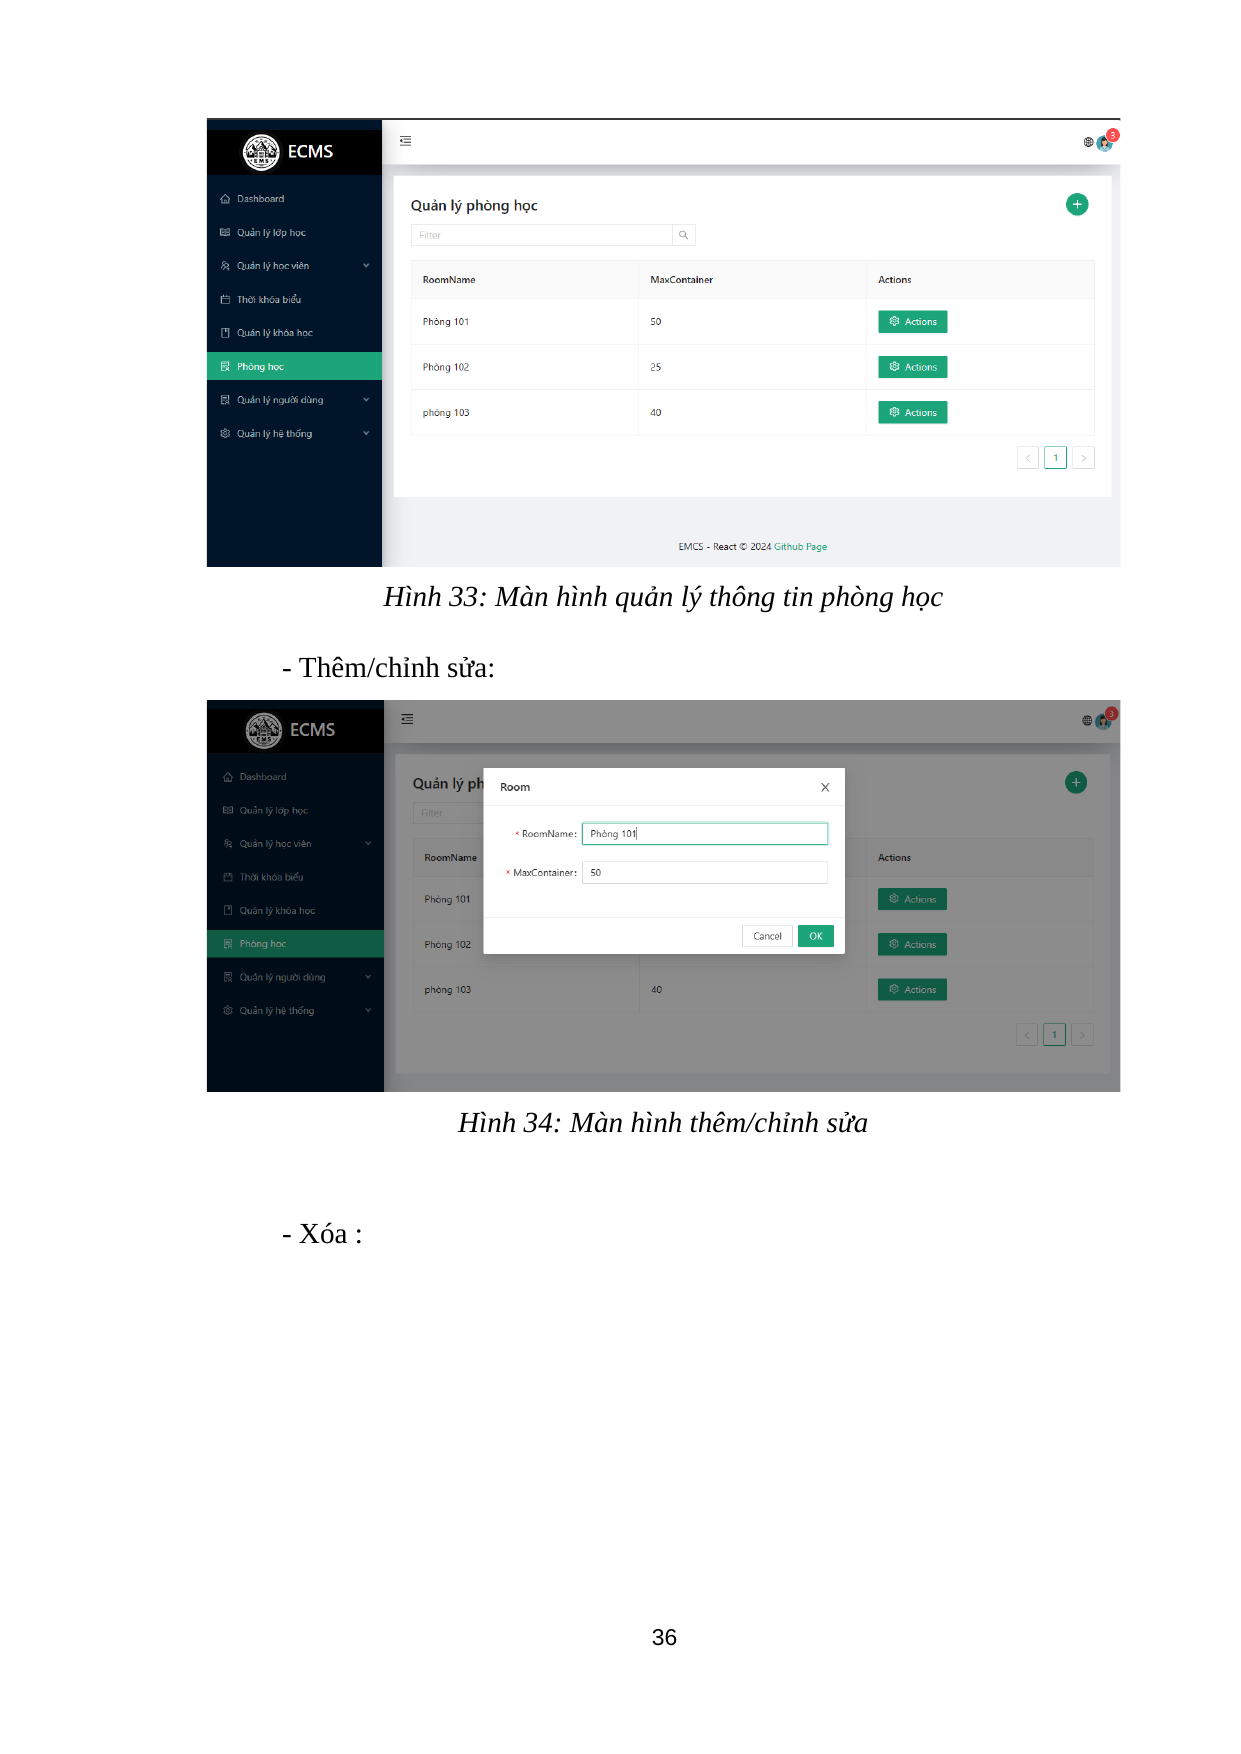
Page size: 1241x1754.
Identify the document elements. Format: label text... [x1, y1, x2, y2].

picture [206, 118, 1121, 567]
text Hình 33: Màn hình quản lý thông tin phòng học [207, 579, 1122, 613]
text Hình 34: Màn hình thêm/chỉnh sửa [207, 1105, 1122, 1139]
picture [206, 700, 1121, 1092]
text - Xóa : [207, 1216, 1122, 1249]
text - Thêm/chỉnh sửa: [207, 651, 1122, 684]
